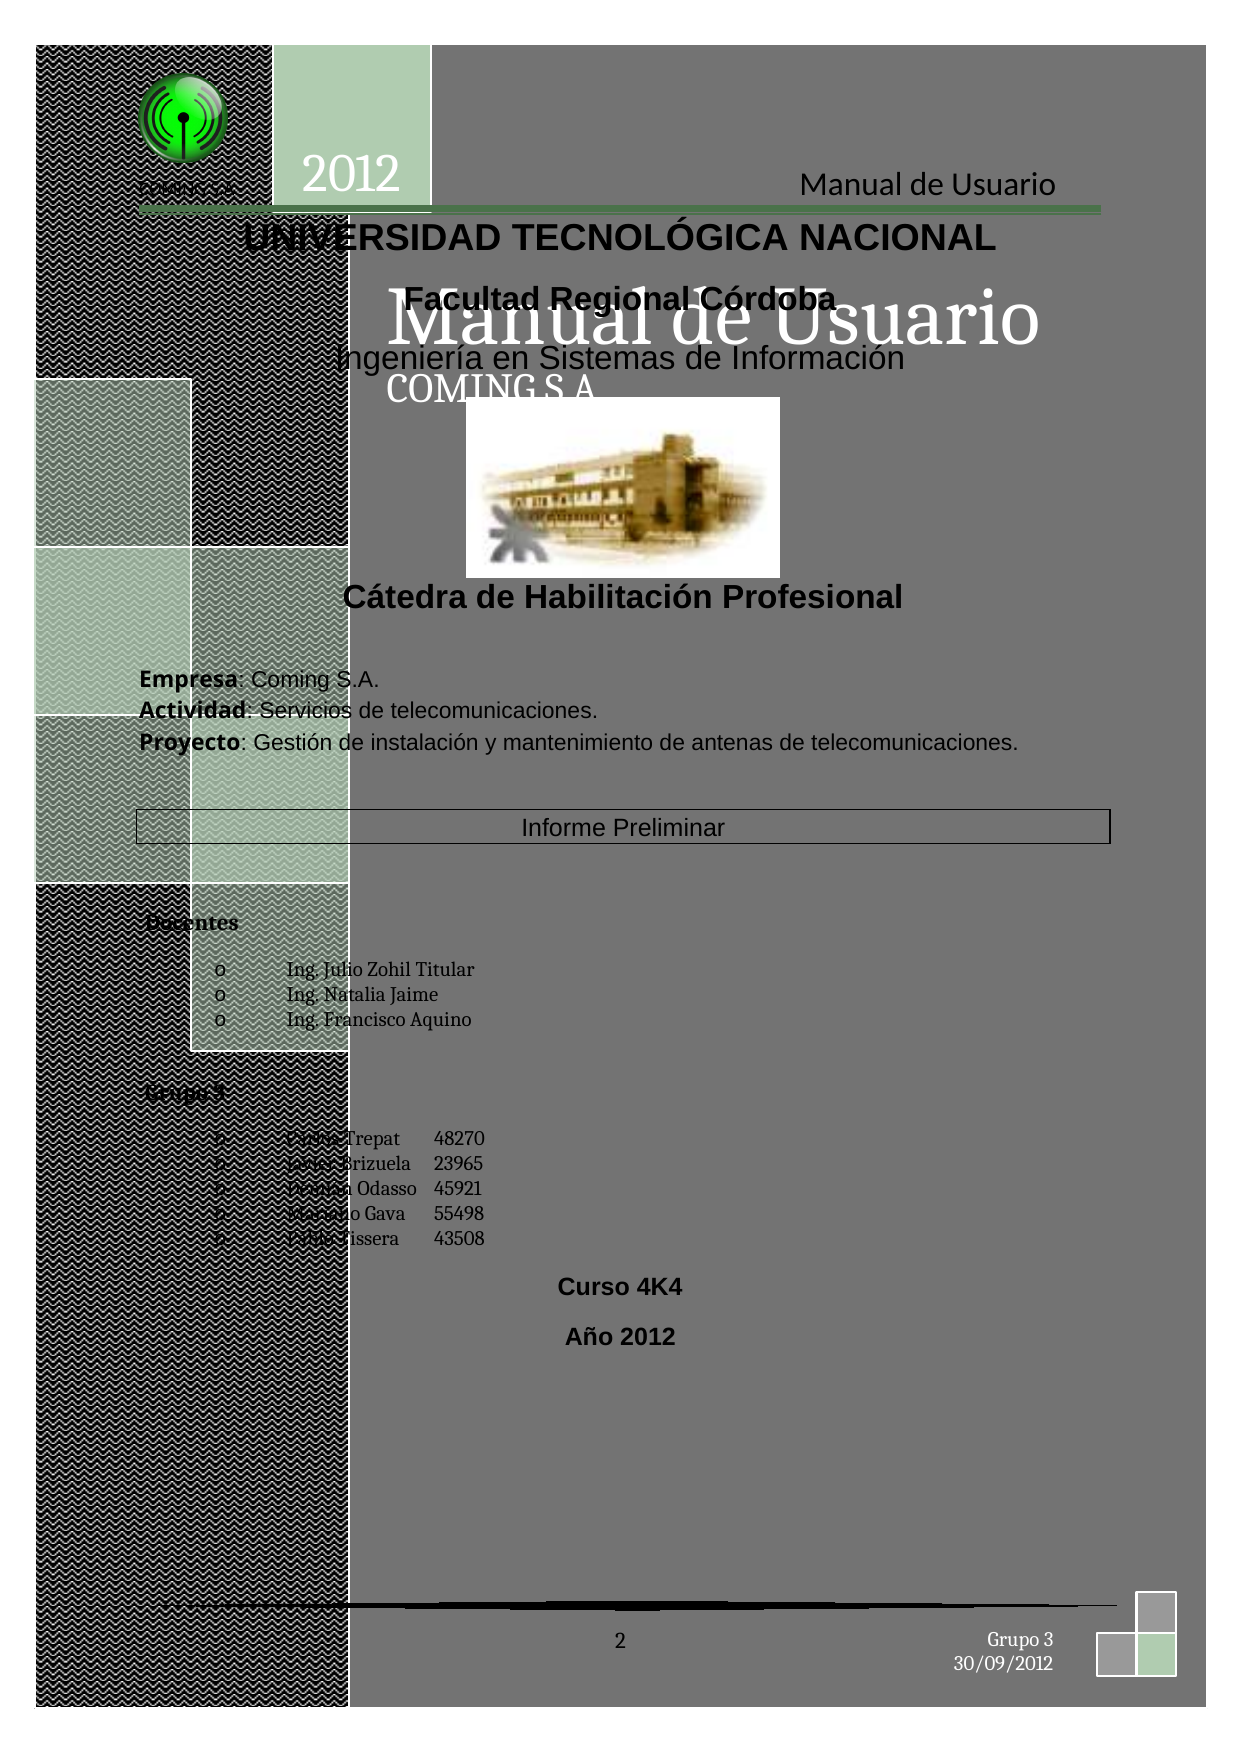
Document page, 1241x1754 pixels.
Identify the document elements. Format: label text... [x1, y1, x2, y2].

list Mariano Gava 55498 [214, 1202, 1101, 1227]
text UNIVERSIDAD TECNOLÓGICA NACIONAL [139, 215, 1101, 258]
text Actividad: Servicios de telecomunicaciones. [139, 694, 1101, 725]
list Carlos Trepat 48270 [214, 1127, 1101, 1152]
picture [36, 884, 348, 1707]
text Docentes [145, 910, 1101, 936]
text Informe Preliminar [137, 810, 1109, 843]
text Ingeniería en Sistemas de Información [139, 338, 1101, 376]
text Año 2012 [139, 1322, 1101, 1351]
text Empresa: Coming S.A. [139, 663, 1101, 694]
picture [36, 45, 348, 397]
text Cátedra de Habilitación Profesional [145, 397, 1101, 642]
text Grupo 3 [145, 1079, 1101, 1106]
list Ing. Julio Zohil Titular [214, 957, 1101, 982]
list Ing. Natalia Jaime [214, 982, 1101, 1007]
list Javier Brizuela 23965 [214, 1152, 1101, 1177]
list Ing. Francisco Aquino [214, 1007, 1101, 1058]
list Demián Odasso 45921 [214, 1177, 1101, 1202]
text Proyecto: Gestión de instalación y mantenimiento de antenas de telecomunicaciones. [139, 725, 1101, 809]
text Facultad Regional Córdoba [139, 279, 1101, 317]
list Pablo Tissera 43508 [214, 1227, 1101, 1252]
text Curso 4K4 [139, 1272, 1101, 1301]
picture [466, 397, 780, 578]
